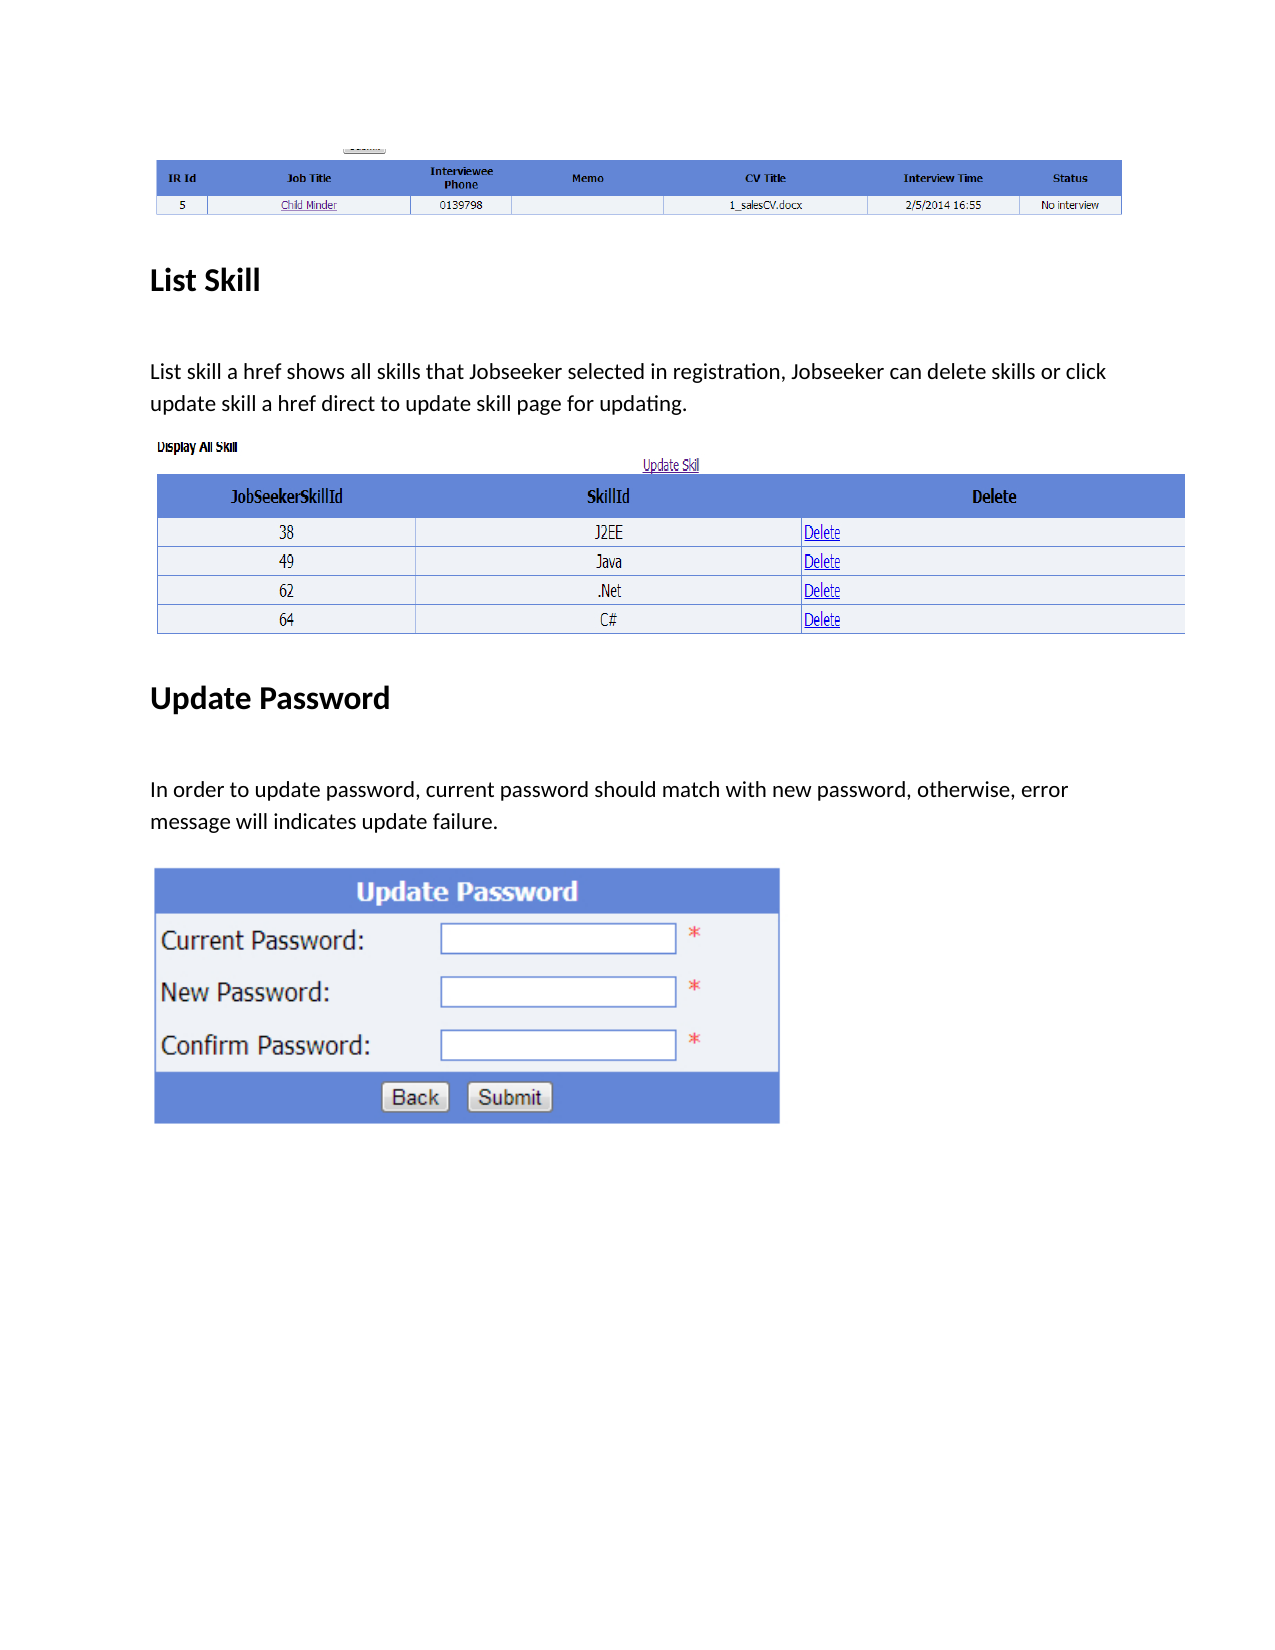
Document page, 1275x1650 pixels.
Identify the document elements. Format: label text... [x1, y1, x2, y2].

picture [150, 859, 791, 1127]
subtitle Update Password [150, 677, 1125, 718]
text List skill a href shows all skills that Jobseeker selected in registration, Jobseeker can delete skills or click update skill a href direct to update skill page for updating. [150, 357, 1125, 417]
text In order to update password, current password should match with new password, otherwise, error message will indicates update failure. [150, 775, 1125, 835]
picture [150, 149, 1126, 229]
picture [150, 442, 1185, 650]
subtitle List Skill [150, 259, 1125, 300]
